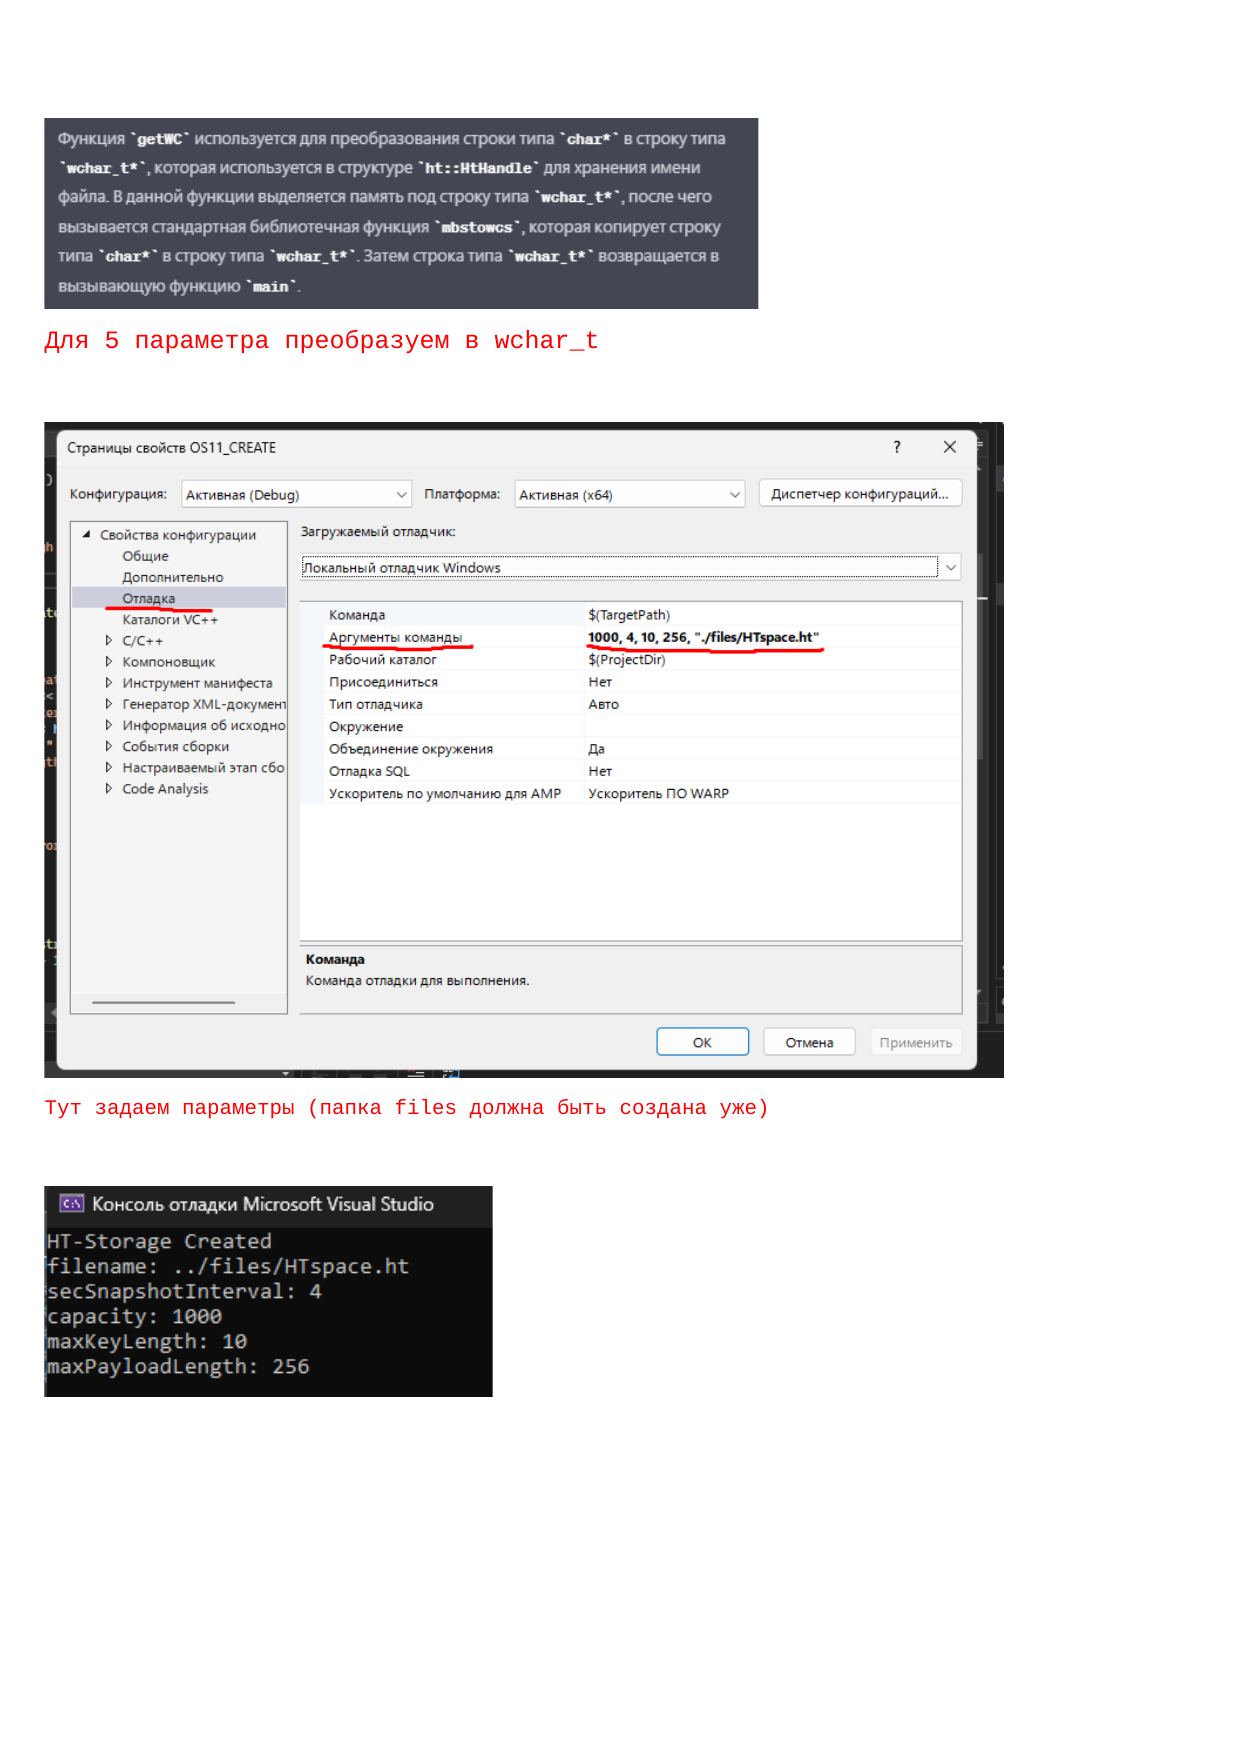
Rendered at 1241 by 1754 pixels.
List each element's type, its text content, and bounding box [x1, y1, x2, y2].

text Тут задаем параметры (папка files должна быть создана уже) [44, 1097, 1152, 1120]
picture [44, 118, 759, 309]
picture [44, 1186, 493, 1397]
picture [44, 422, 1004, 1078]
text Для 5 параметра преобразуем в wchar_t [44, 328, 1152, 356]
